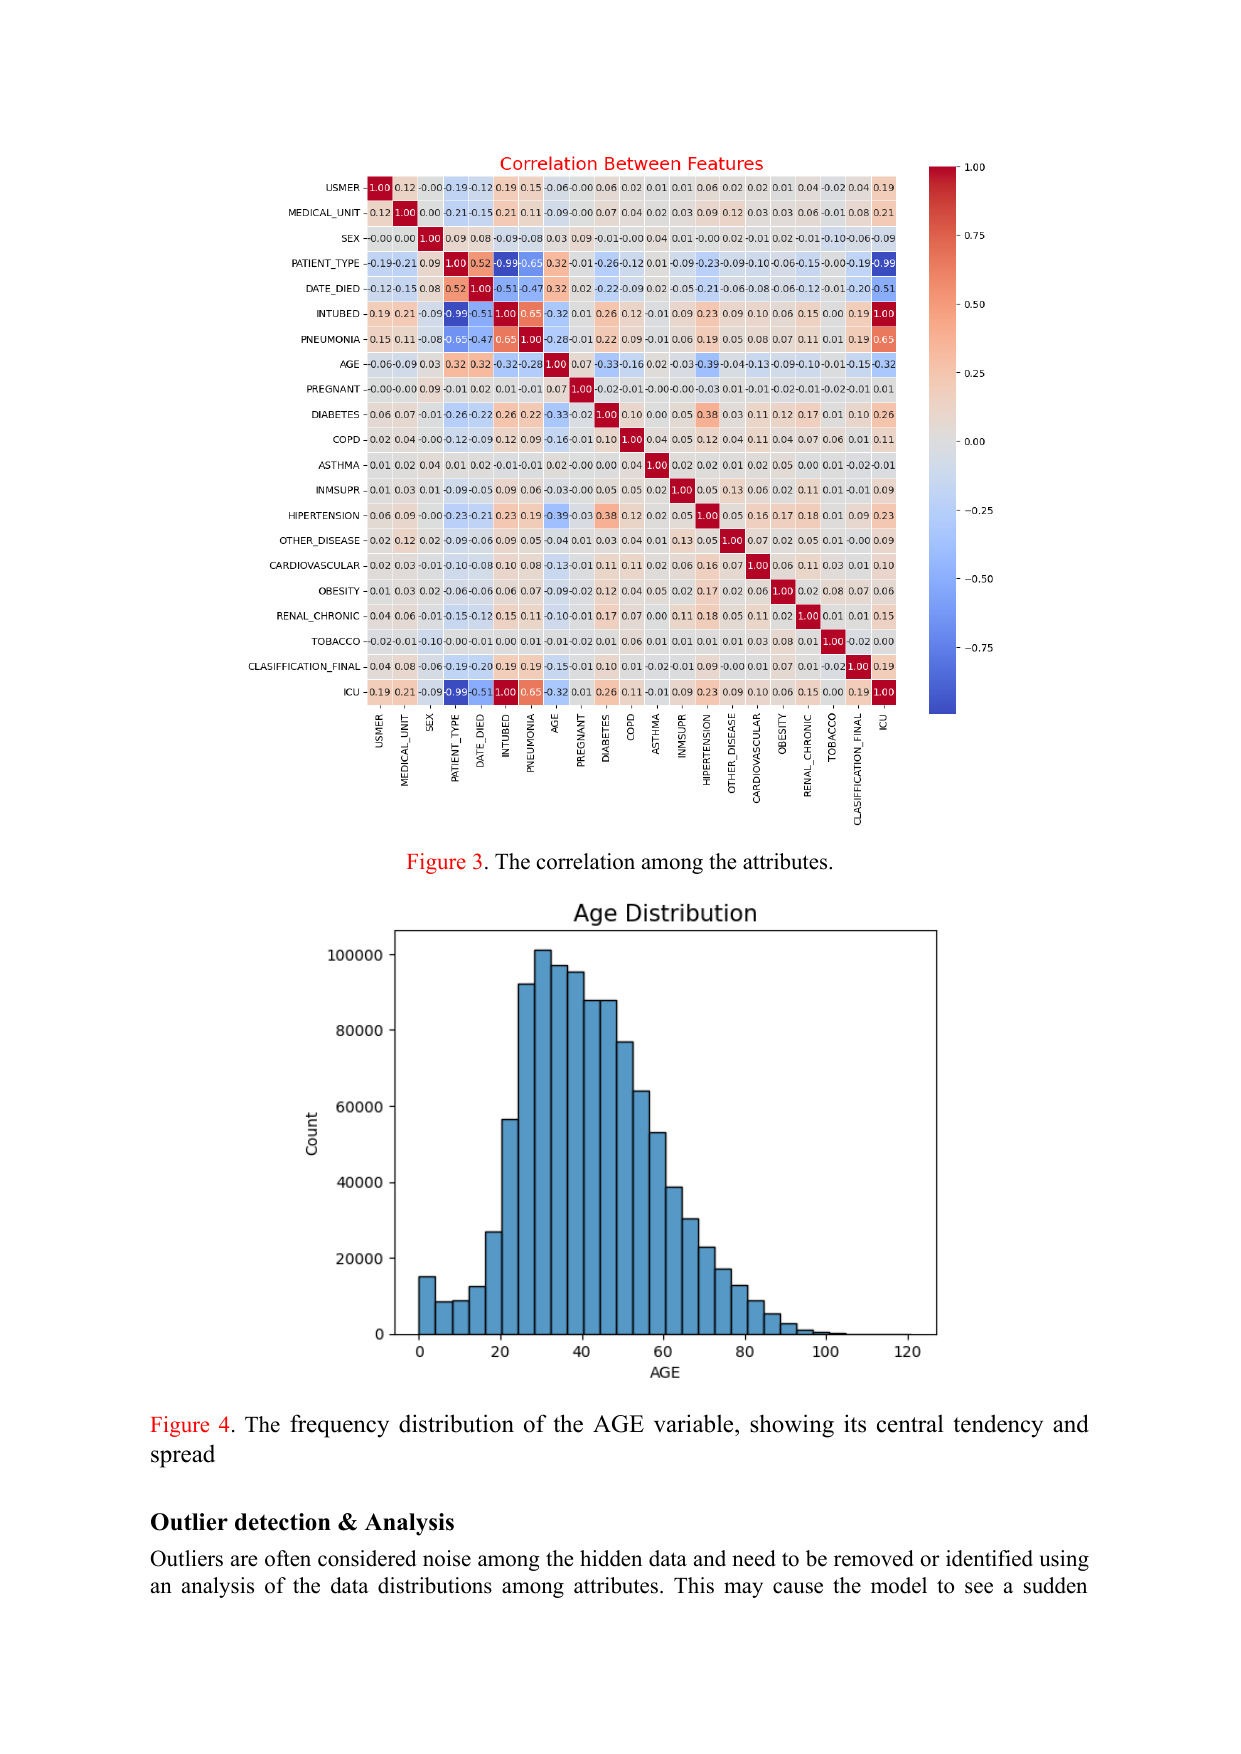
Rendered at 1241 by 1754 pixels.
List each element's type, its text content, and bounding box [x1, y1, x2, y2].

picture [294, 893, 946, 1392]
subtitle Outlier detection & Analysis [150, 1508, 1090, 1536]
text Figure 3. The correlation among the attributes. [150, 849, 1090, 874]
text Figure 4. The frequency distribution of the AGE variable, showing its central tendency and spread [150, 1411, 1090, 1468]
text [150, 1546, 1090, 1599]
picture [241, 150, 1000, 831]
